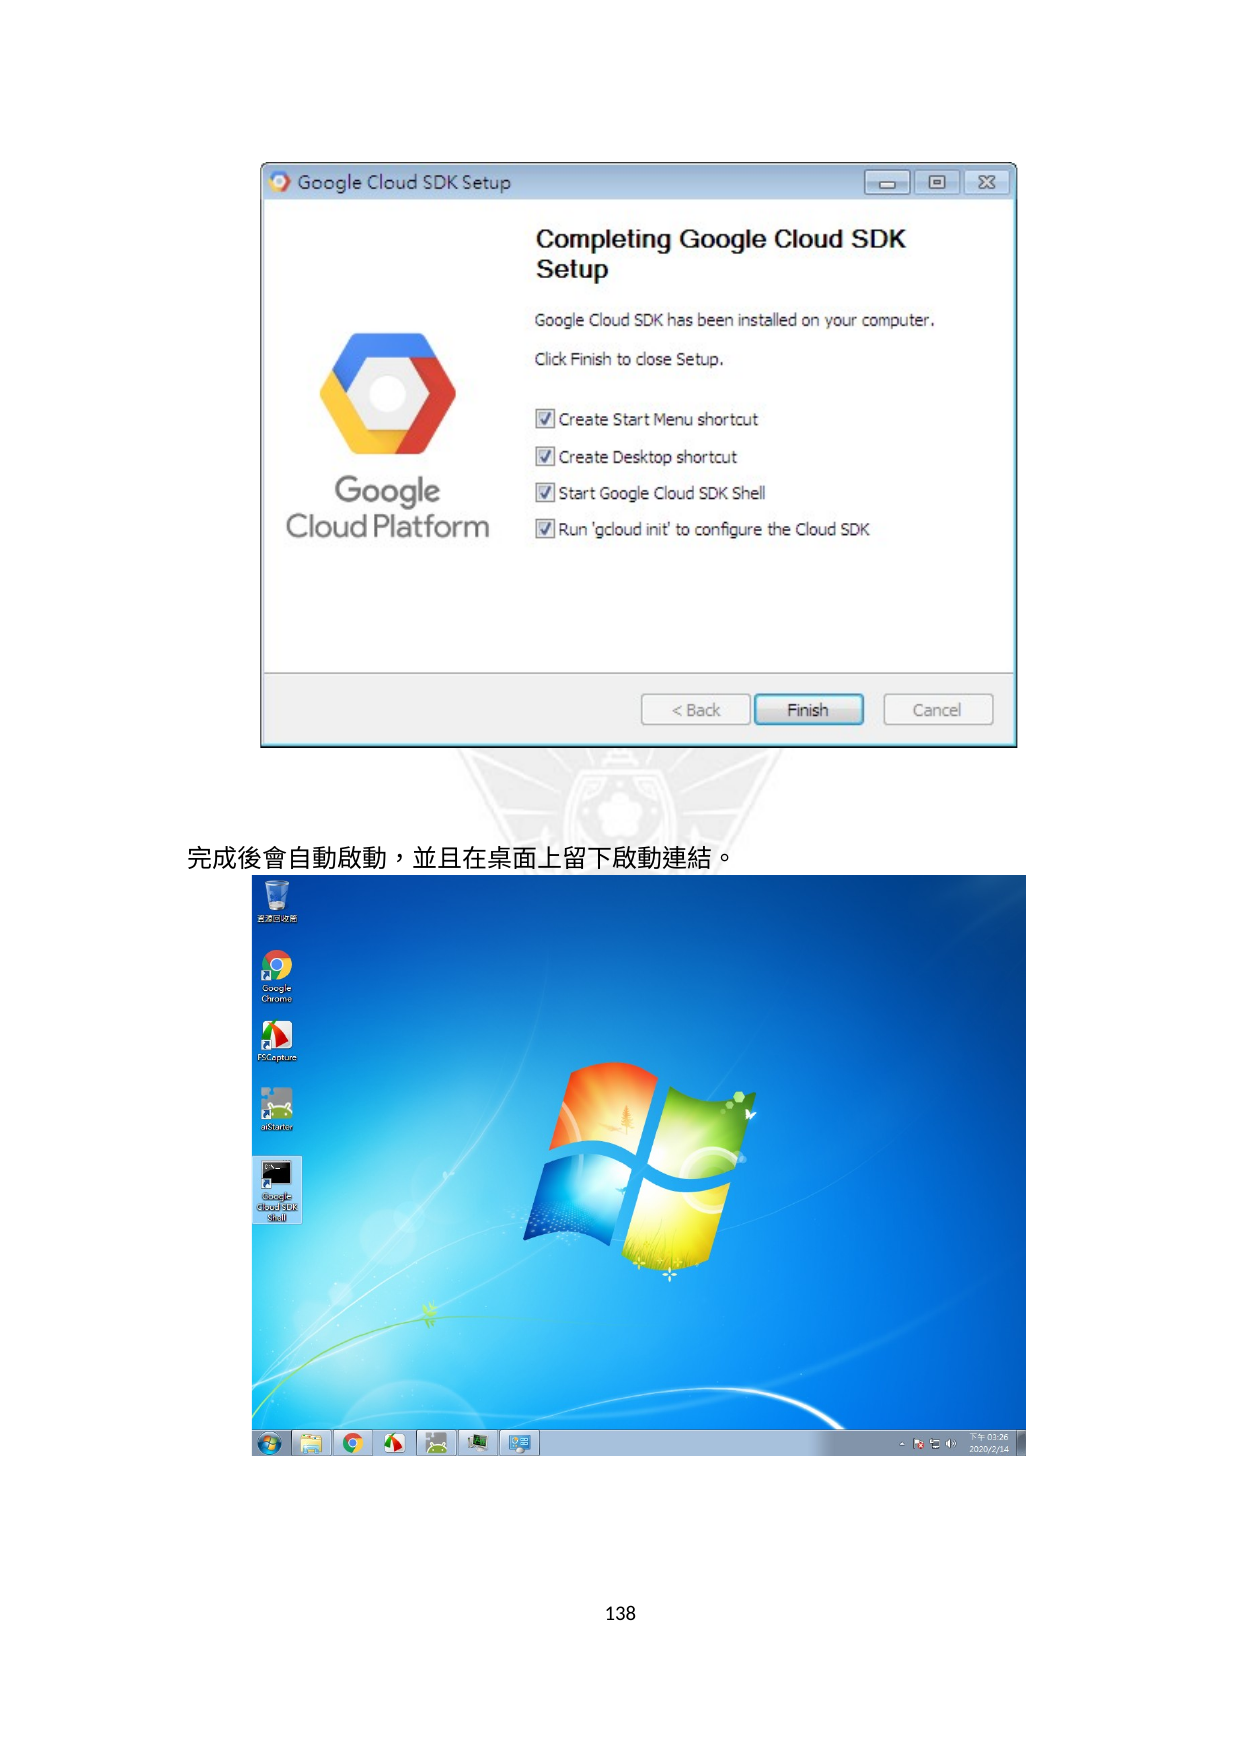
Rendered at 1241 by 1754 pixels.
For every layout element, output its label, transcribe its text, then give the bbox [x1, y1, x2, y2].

text 完成後會自動啟動，並且在桌面上留下啟動連結。 [187, 837, 1053, 875]
picture [260, 162, 1018, 837]
picture [251, 875, 1026, 1456]
picture [262, 1123, 293, 1131]
